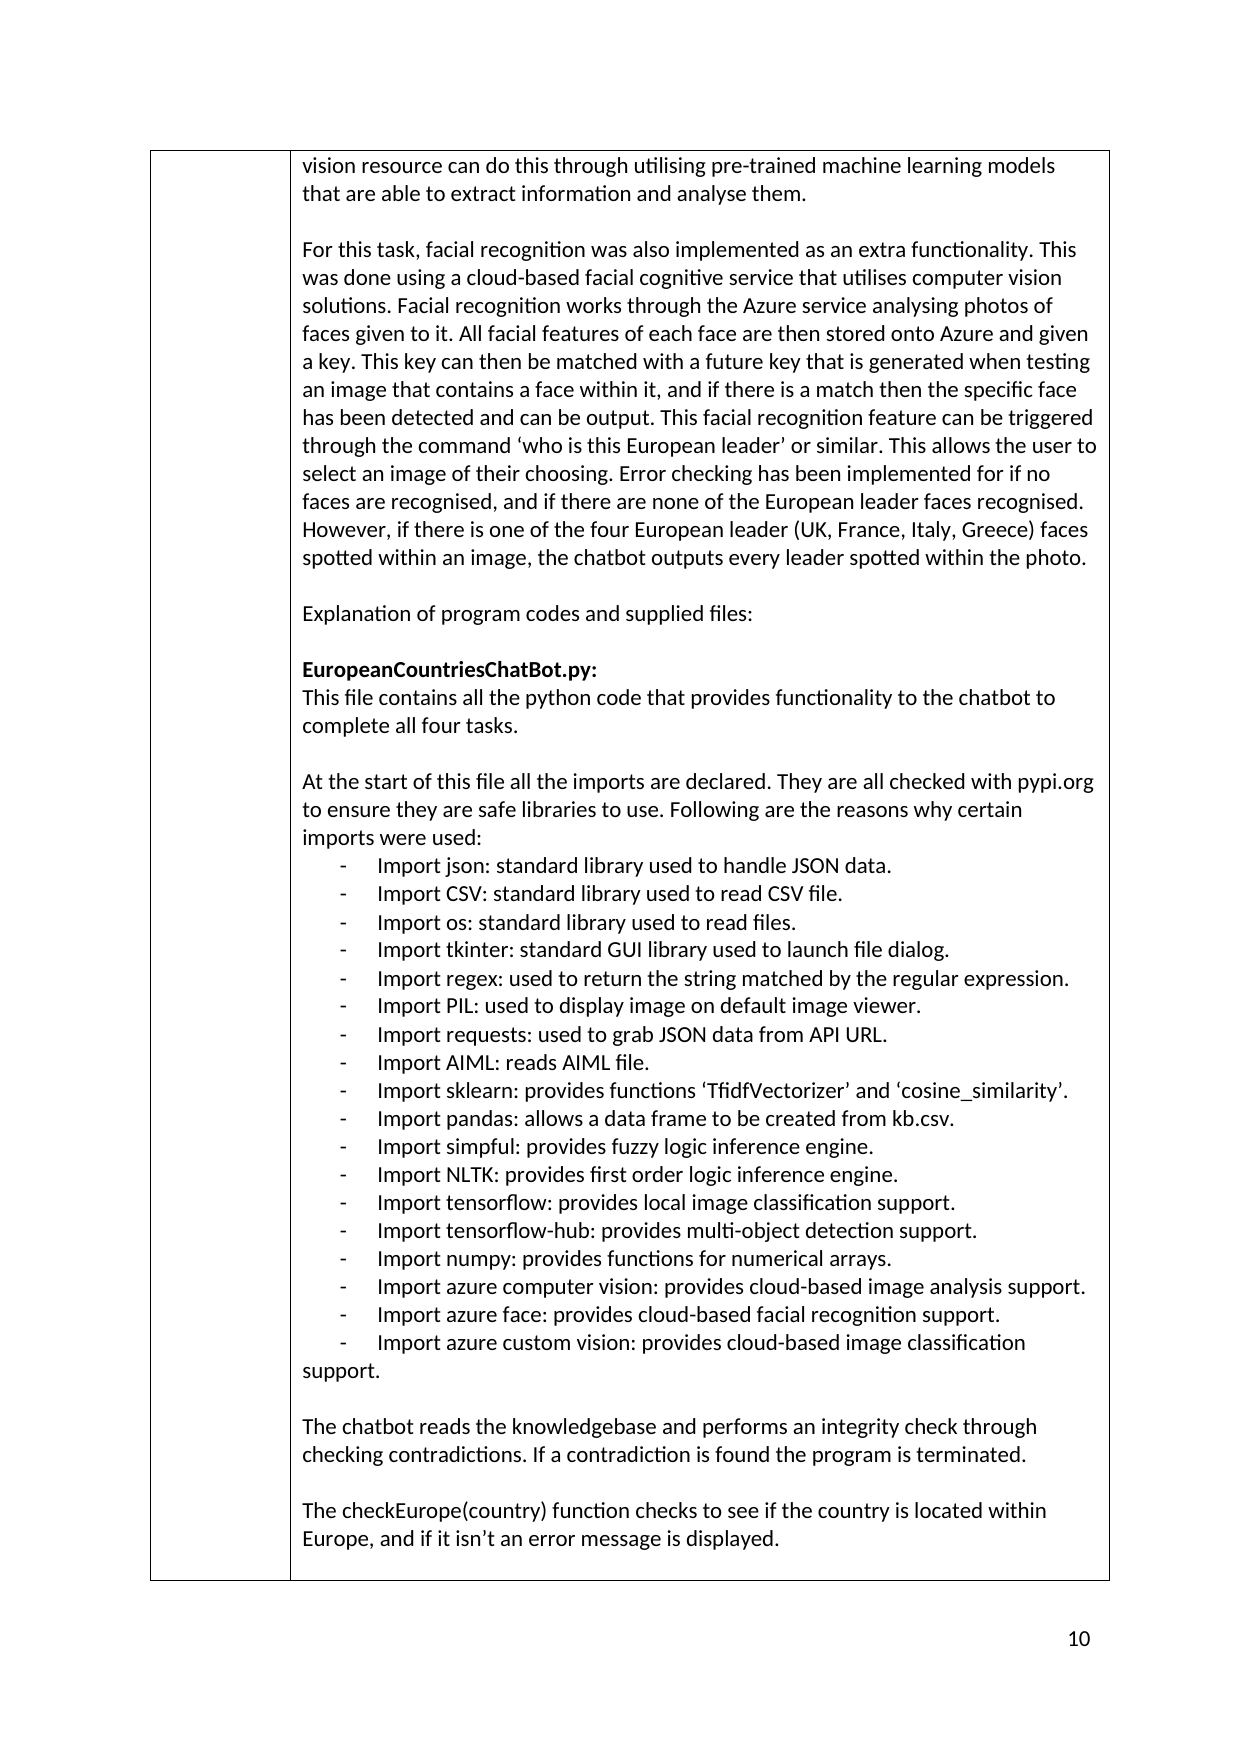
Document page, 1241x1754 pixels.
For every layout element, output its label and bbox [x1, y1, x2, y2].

table_cell [151, 151, 290, 1580]
table_cell [291, 151, 1109, 1580]
